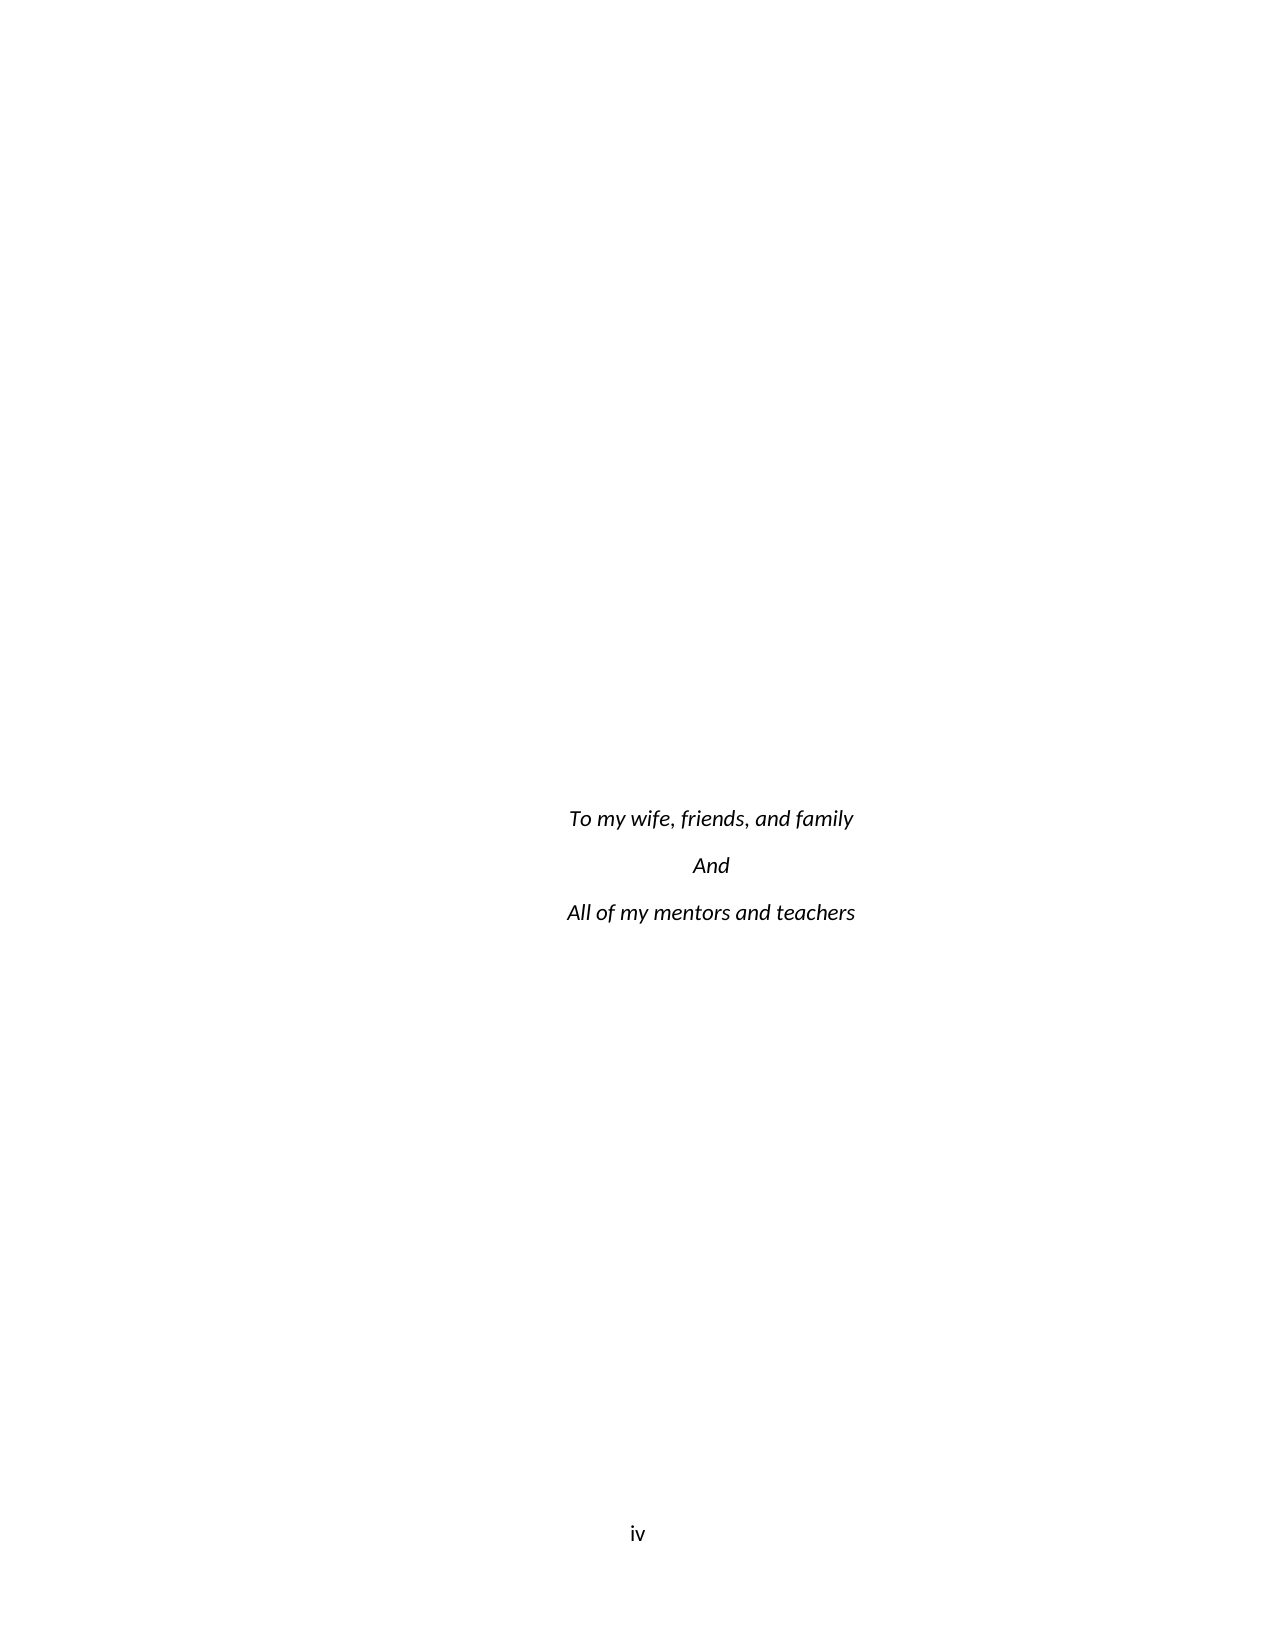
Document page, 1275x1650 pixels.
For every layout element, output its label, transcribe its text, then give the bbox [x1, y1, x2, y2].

text All of my mentors and teachers [300, 898, 1125, 926]
text And [300, 851, 1125, 879]
text To my wife, friends, and family [300, 804, 1125, 832]
